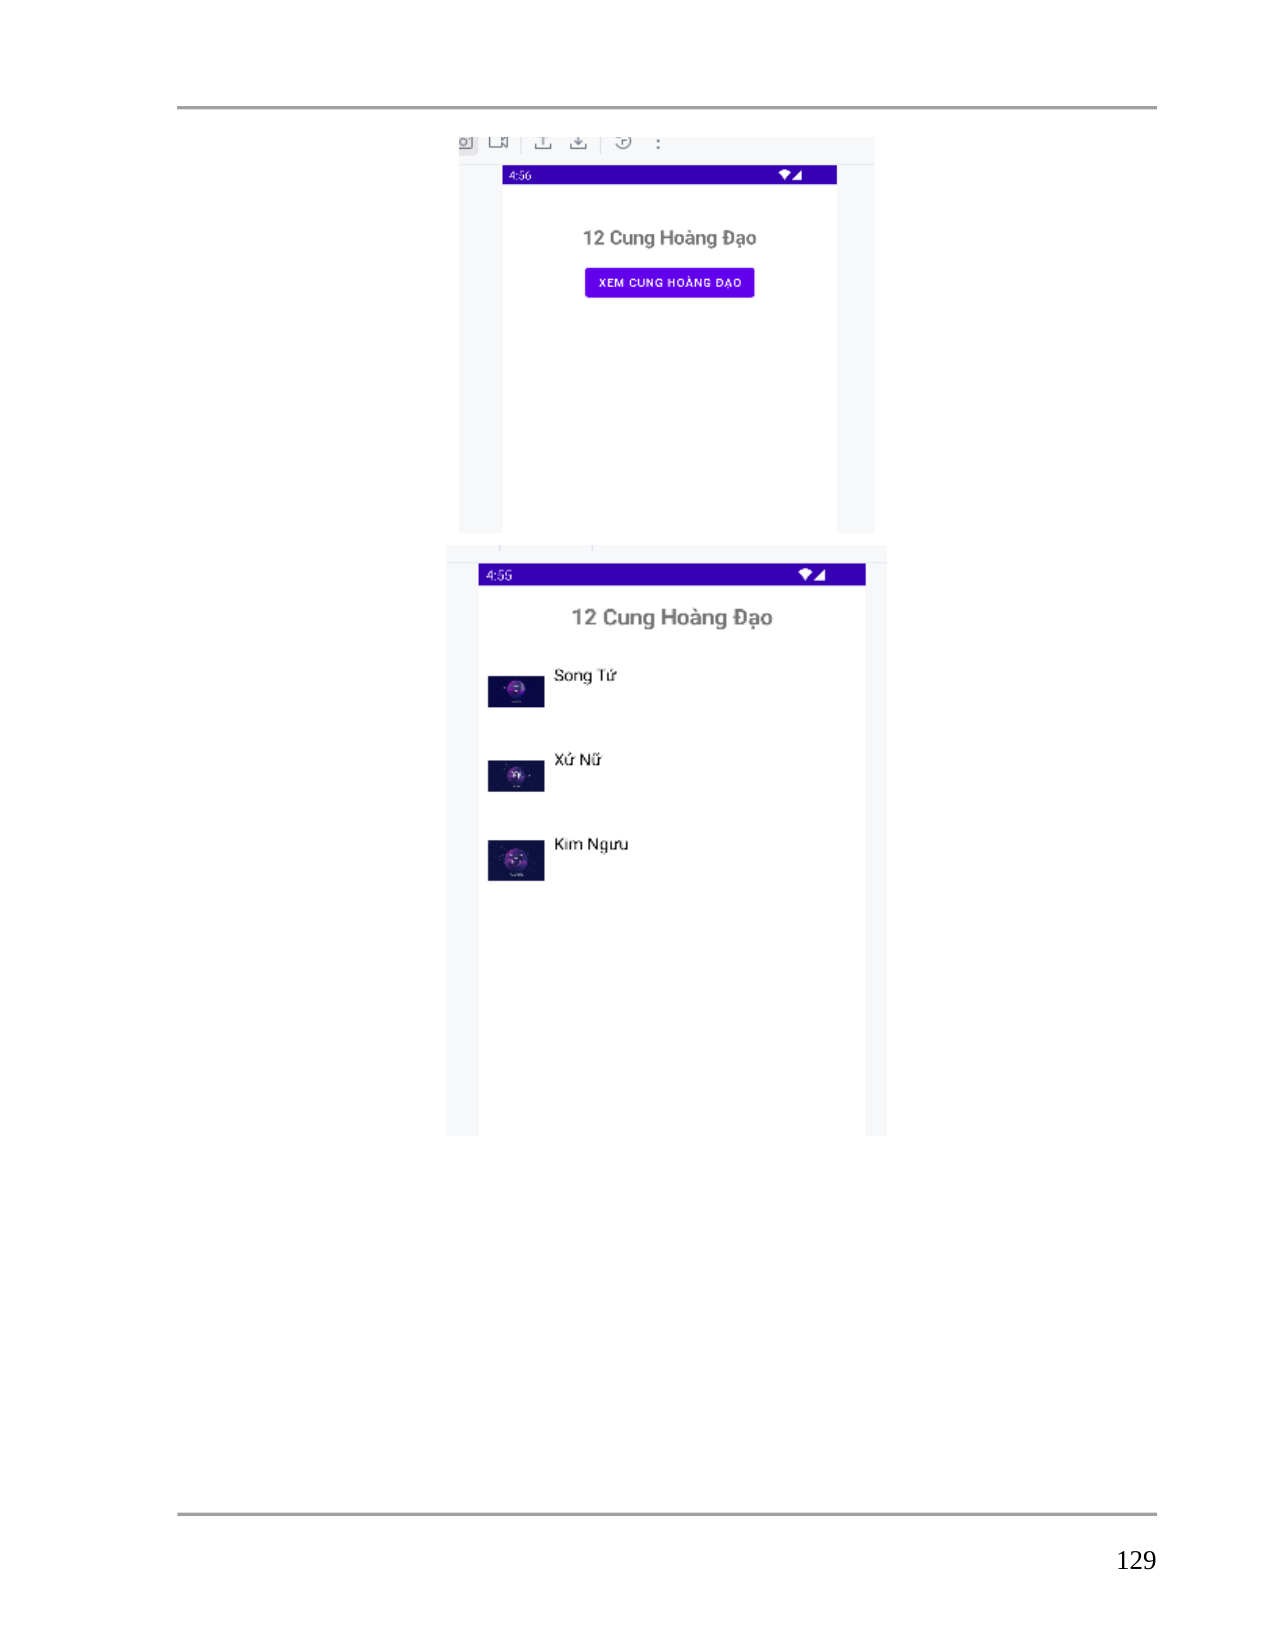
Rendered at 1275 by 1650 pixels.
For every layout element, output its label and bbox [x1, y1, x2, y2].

picture [446, 545, 888, 1136]
picture [458, 137, 875, 533]
